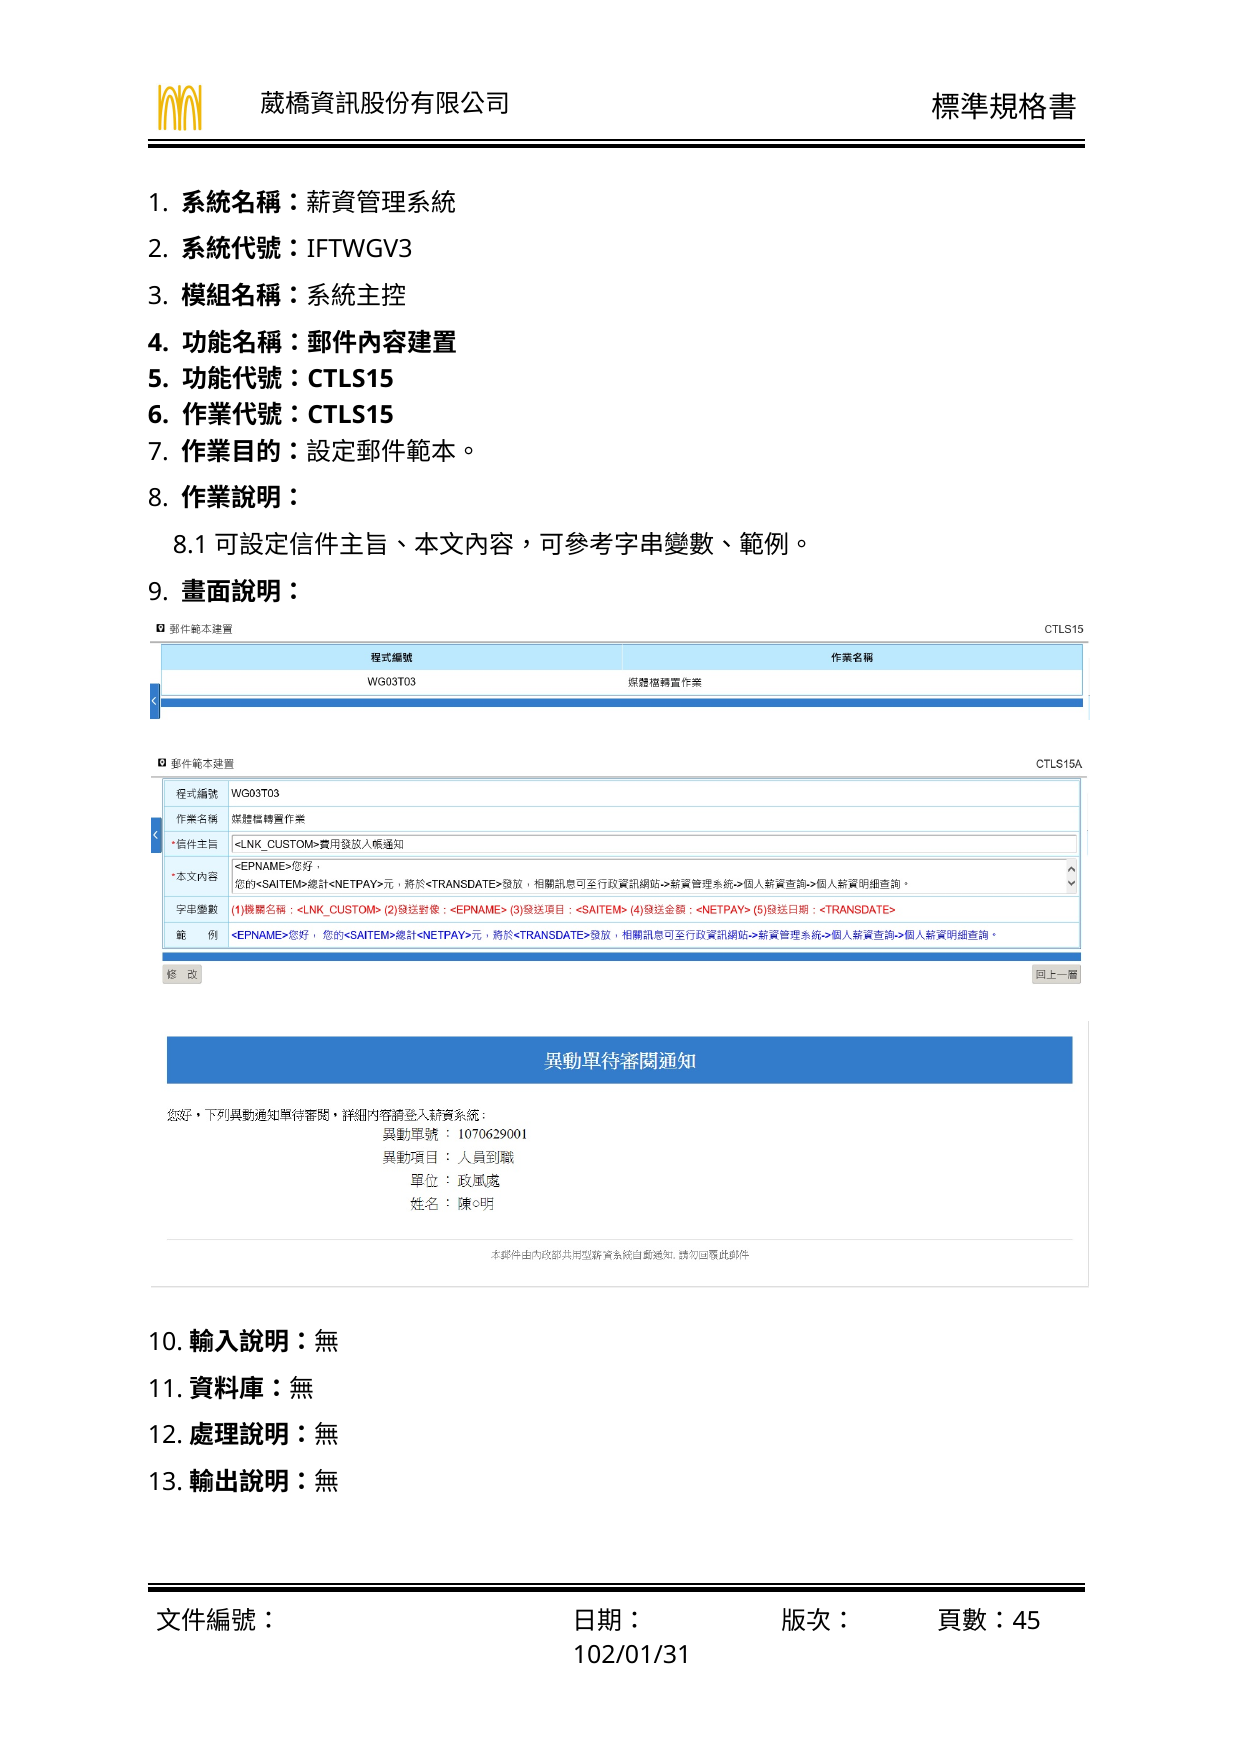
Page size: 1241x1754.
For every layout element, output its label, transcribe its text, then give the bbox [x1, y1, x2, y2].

text 1. 系統名稱：薪資管理系統 [148, 182, 1092, 218]
text 10. 輸入說明：無 [148, 1322, 1092, 1358]
subtitle 6. 作業代號：CTLS15 [148, 395, 1092, 431]
text 12. 處理說明：無 [148, 1415, 1092, 1451]
text 13. 輸出說明：無 [148, 1462, 1092, 1498]
subtitle 4. 功能名稱：郵件內容建置 [148, 322, 1092, 358]
text 9. 畫面說明： [148, 571, 1092, 607]
picture [151, 753, 1089, 988]
picture [156, 83, 203, 131]
picture [150, 617, 1090, 720]
text 3. 模組名稱：系統主控 [148, 276, 1092, 312]
text 8. 作業說明： [148, 478, 1092, 514]
text 7. 作業目的：設定郵件範本。 [148, 431, 1092, 467]
picture [151, 1021, 1089, 1288]
text 8.1 可設定信件主旨、本文內容，可參考字串變數、範例。 [173, 524, 1092, 561]
text 11. 資料庫：無 [148, 1368, 1092, 1404]
text 2. 系統代號：IFTWGV3 [148, 229, 1092, 265]
subtitle 5. 功能代號：CTLS15 [148, 358, 1092, 395]
